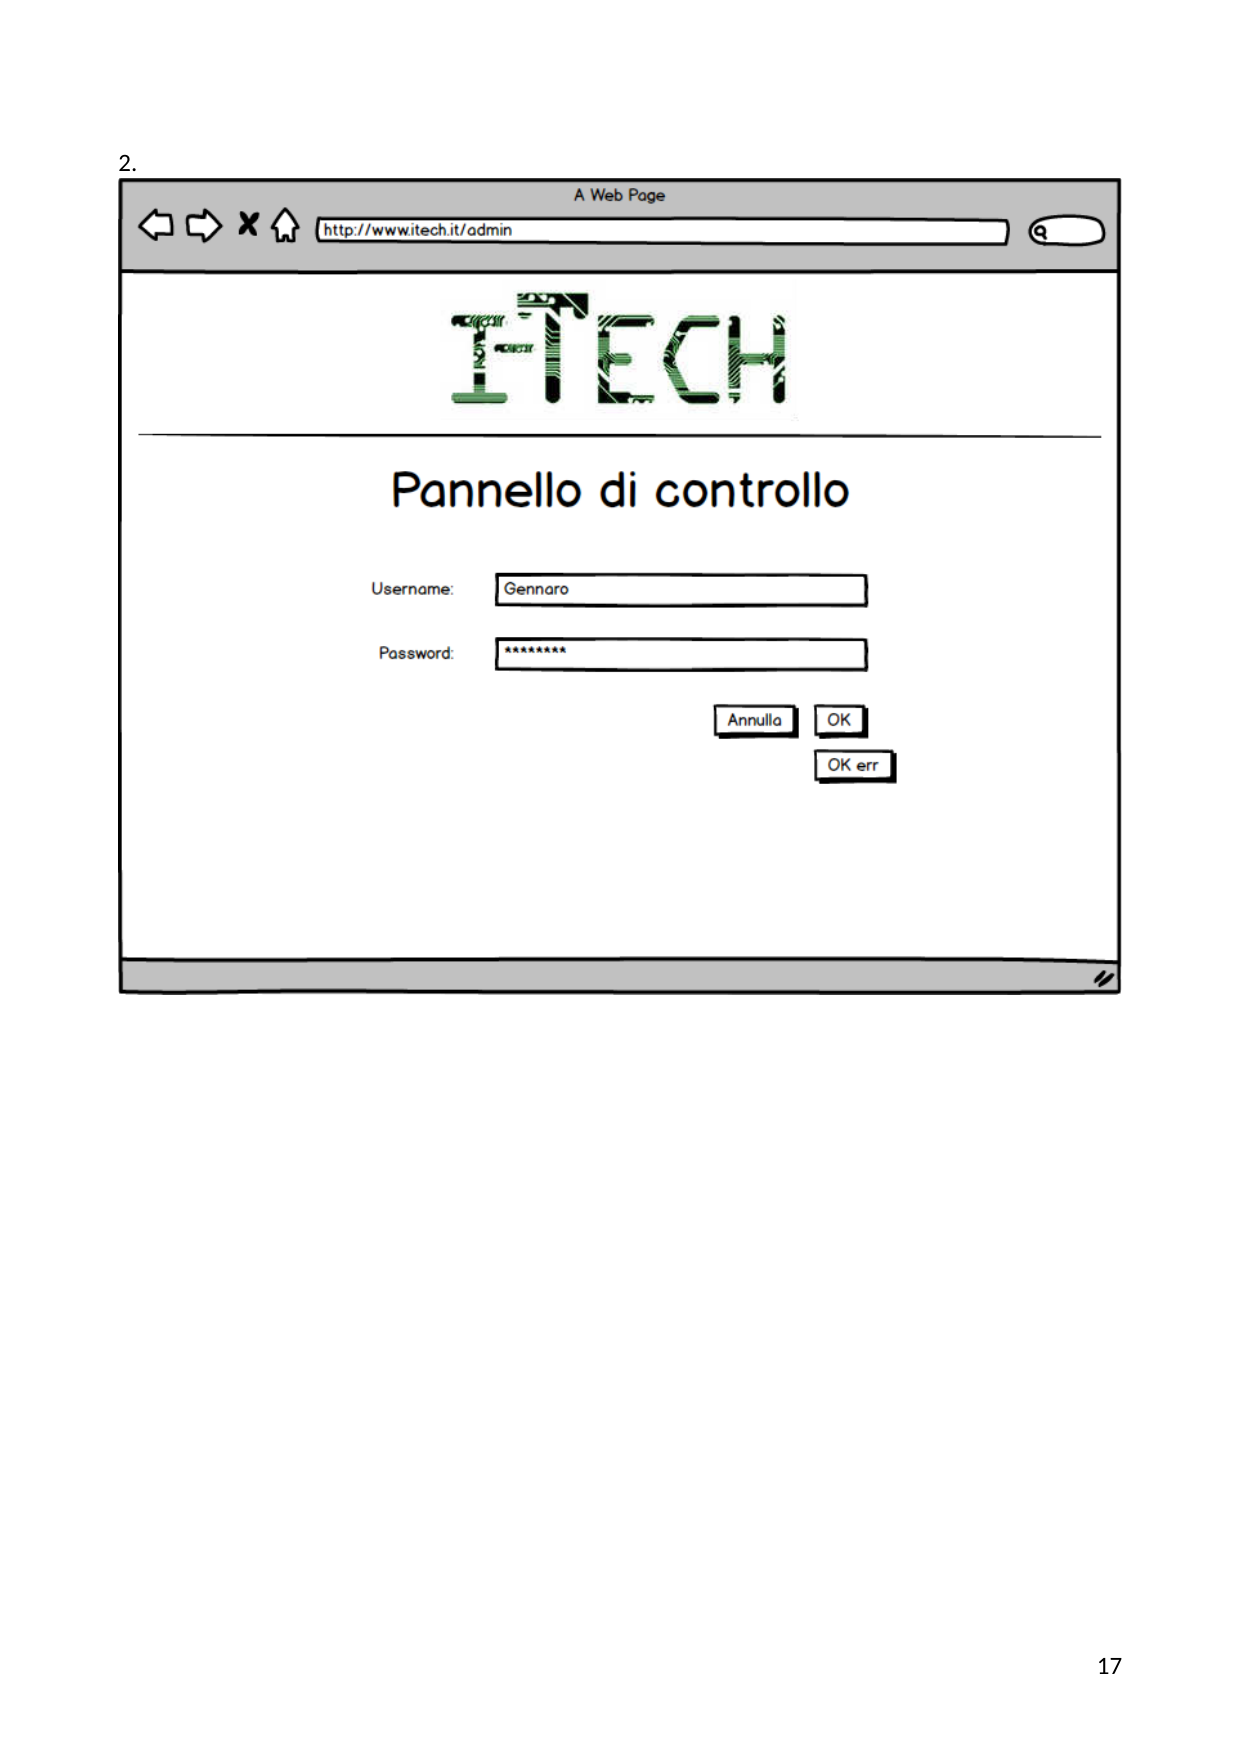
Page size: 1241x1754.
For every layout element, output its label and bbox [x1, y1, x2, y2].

picture [118, 178, 1122, 995]
